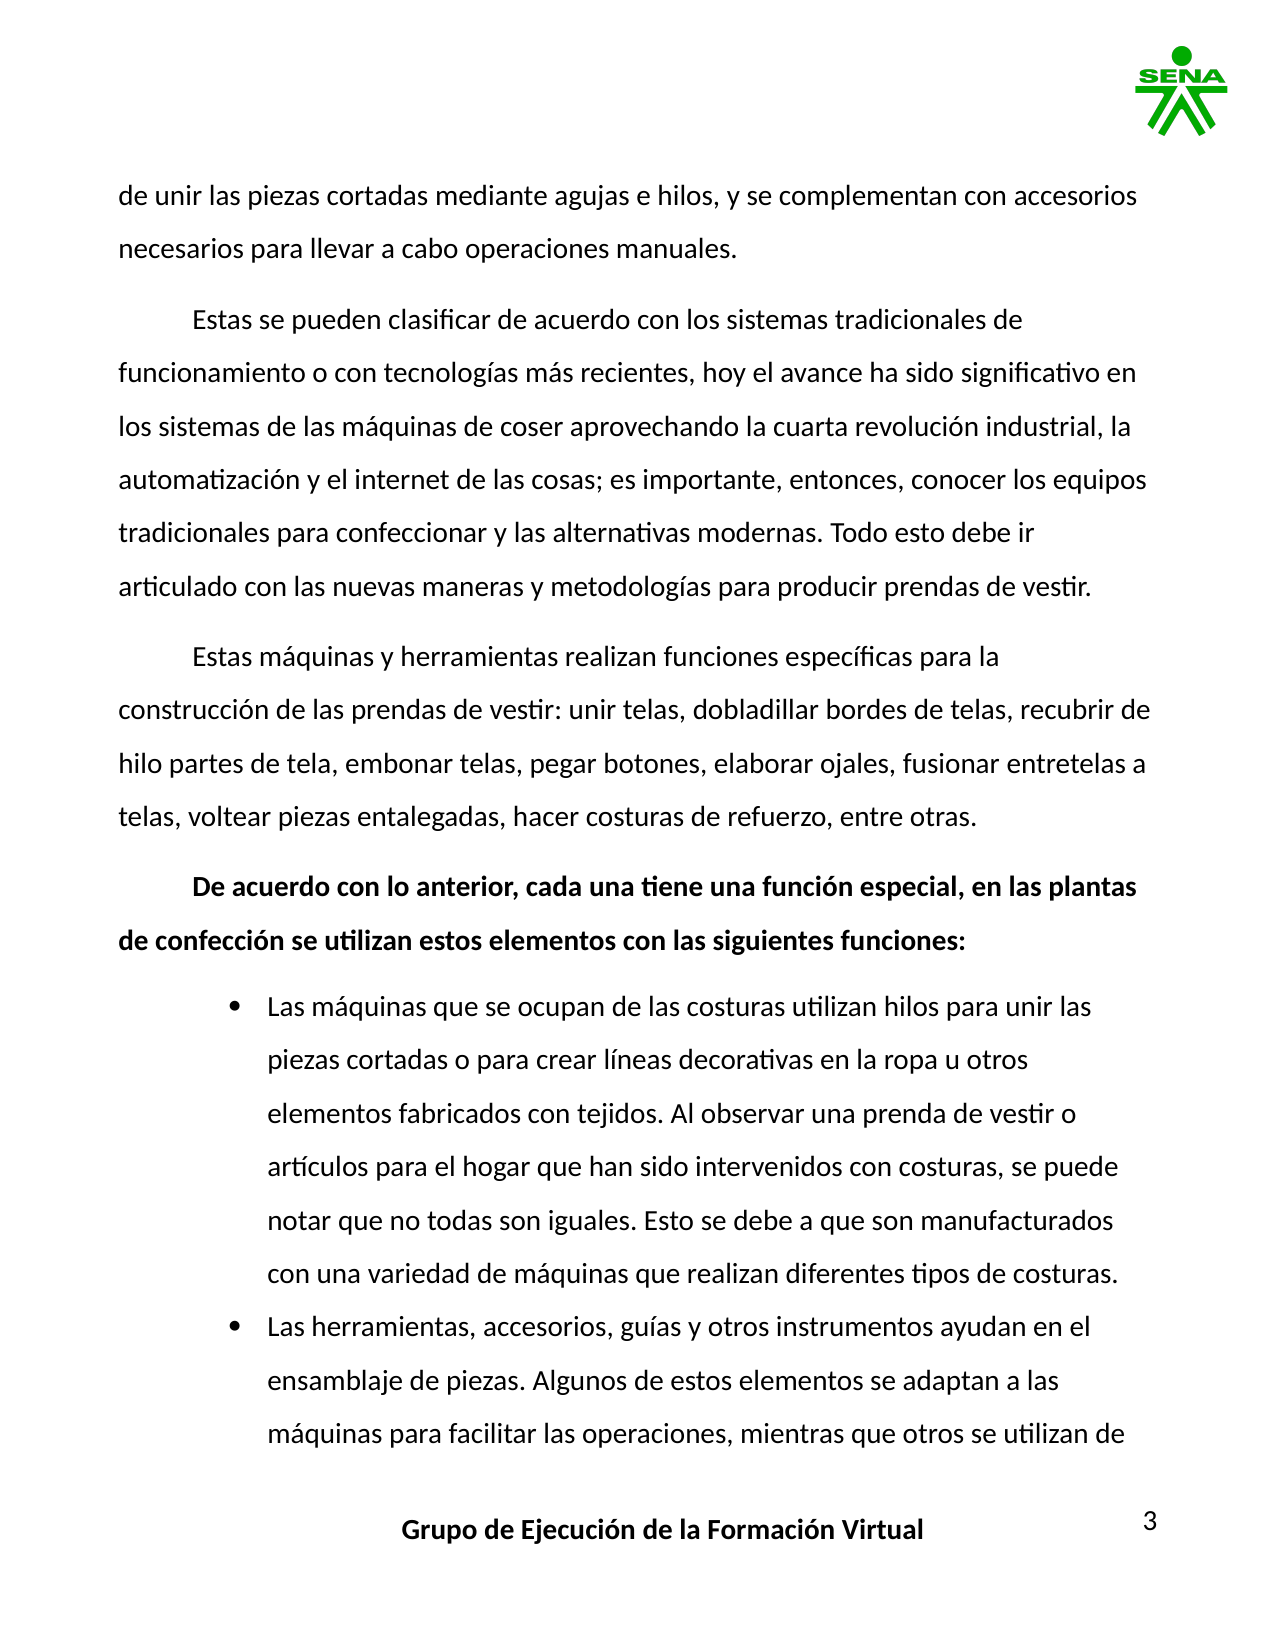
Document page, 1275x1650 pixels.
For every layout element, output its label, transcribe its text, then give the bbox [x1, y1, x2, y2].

text Estas se pueden clasificar de acuerdo con los sistemas tradicionales de funcionamiento o con tecnologías más recientes, hoy el avance ha sido significativo en los sistemas de las máquinas de coser aprovechando la cuarta revolución industrial, la automatización y el internet de las cosas; es importante, entonces, conocer los equipos tradicionales para confeccionar y las alternativas modernas. Todo esto debe ir articulado con las nuevas maneras y metodologías para producir prendas de vestir. [118, 301, 1157, 603]
picture [1135, 46, 1228, 136]
list Las máquinas que se ocupan de las costuras utilizan hilos para unir las piezas cortadas o para crear líneas decorativas en la ropa u otros elementos fabricados con tejidos. Al observar una prenda de vestir o artículos para el hogar que han sido intervenidos con costuras, se puede notar que no todas son iguales. Esto se debe a que son manufacturados con una variedad de máquinas que realizan diferentes tipos de costuras. [229, 988, 1157, 1291]
text De acuerdo con lo anterior, cada una tiene una función especial, en las plantas de confección se utilizan estos elementos con las siguientes funciones: [118, 868, 1157, 957]
text Estas máquinas y herramientas realizan funciones específicas para la construcción de las prendas de vestir: unir telas, dobladillar bordes de telas, recubrir de hilo partes de tela, embonar telas, pegar botones, elaborar ojales, fusionar entretelas a telas, voltear piezas entalegadas, hacer costuras de refuerzo, entre otras. [118, 638, 1157, 834]
